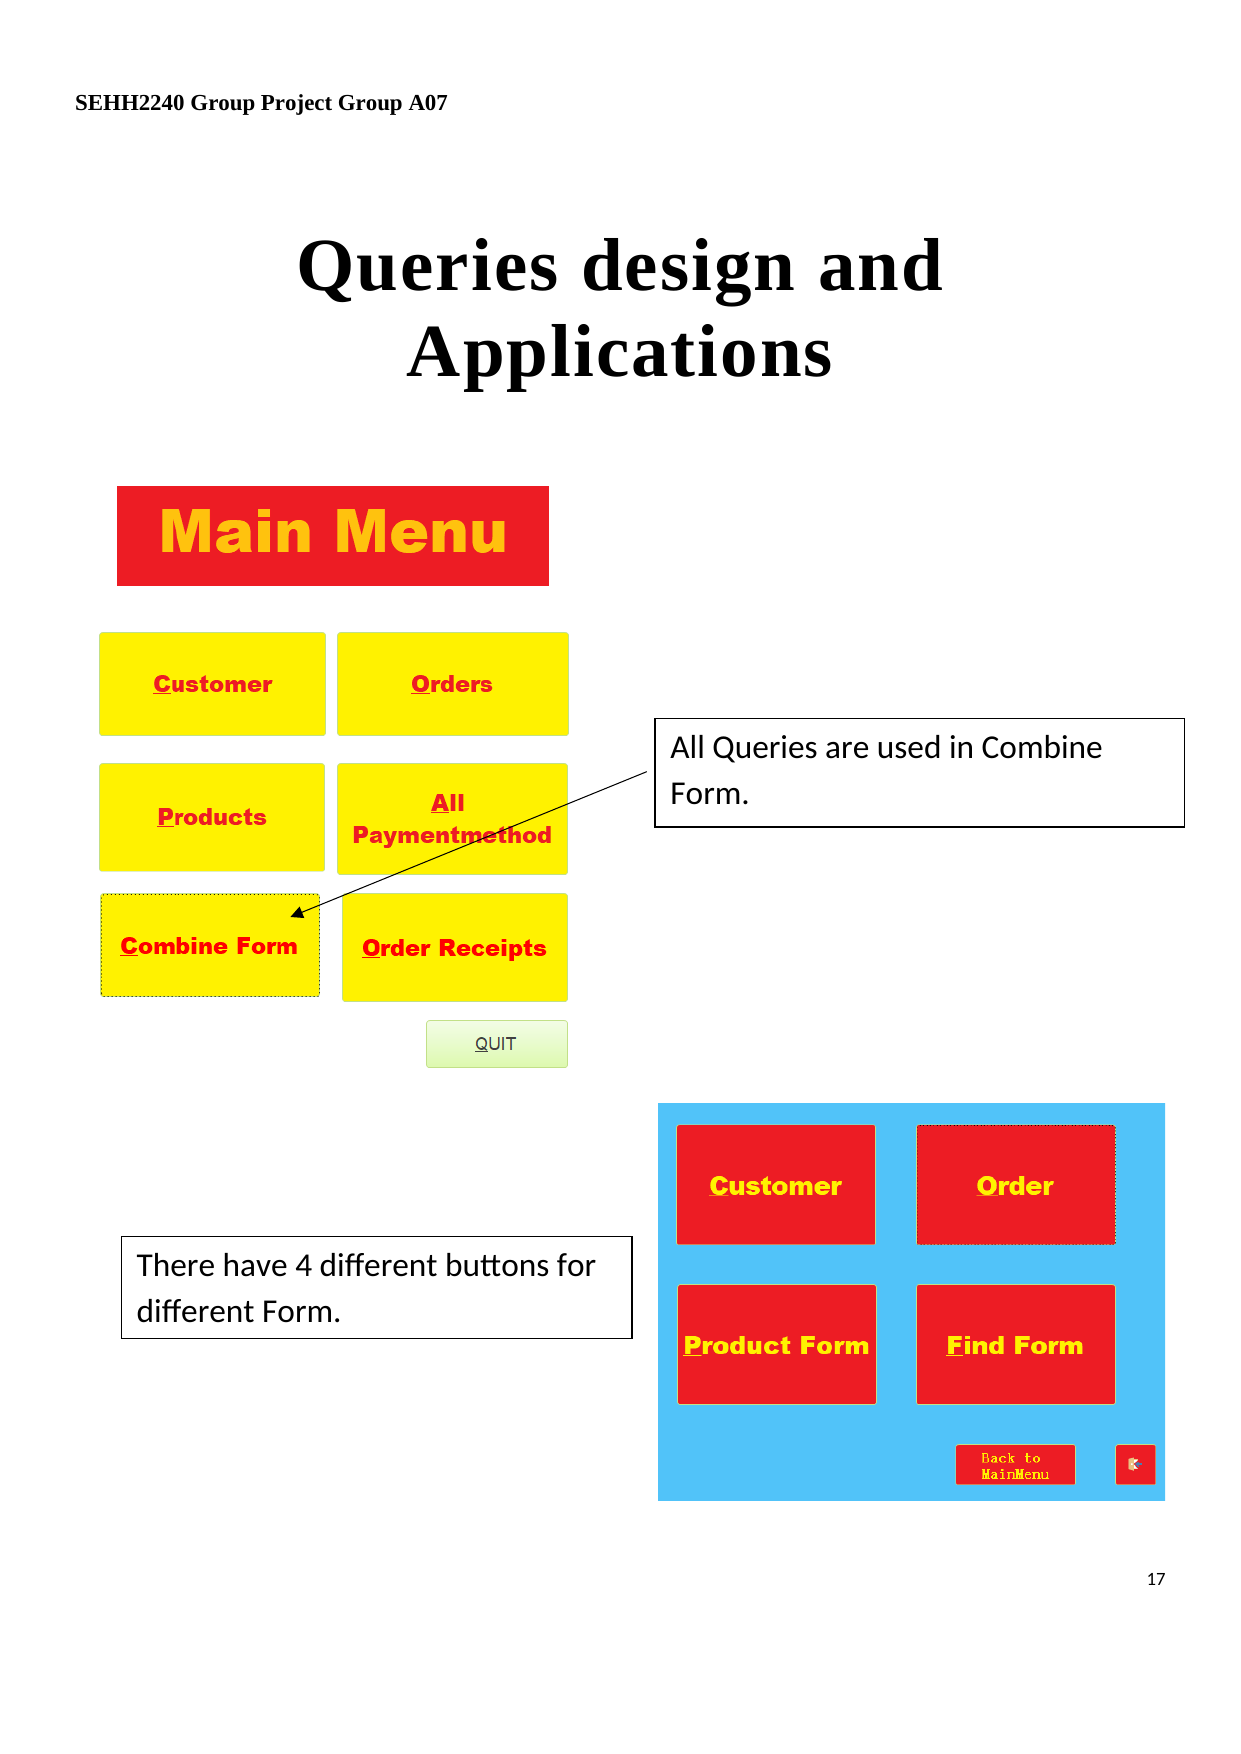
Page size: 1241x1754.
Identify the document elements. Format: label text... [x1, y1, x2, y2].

picture [75, 455, 583, 1081]
subtitle Queries design and Applications [75, 220, 1165, 393]
picture [658, 1103, 1166, 1501]
